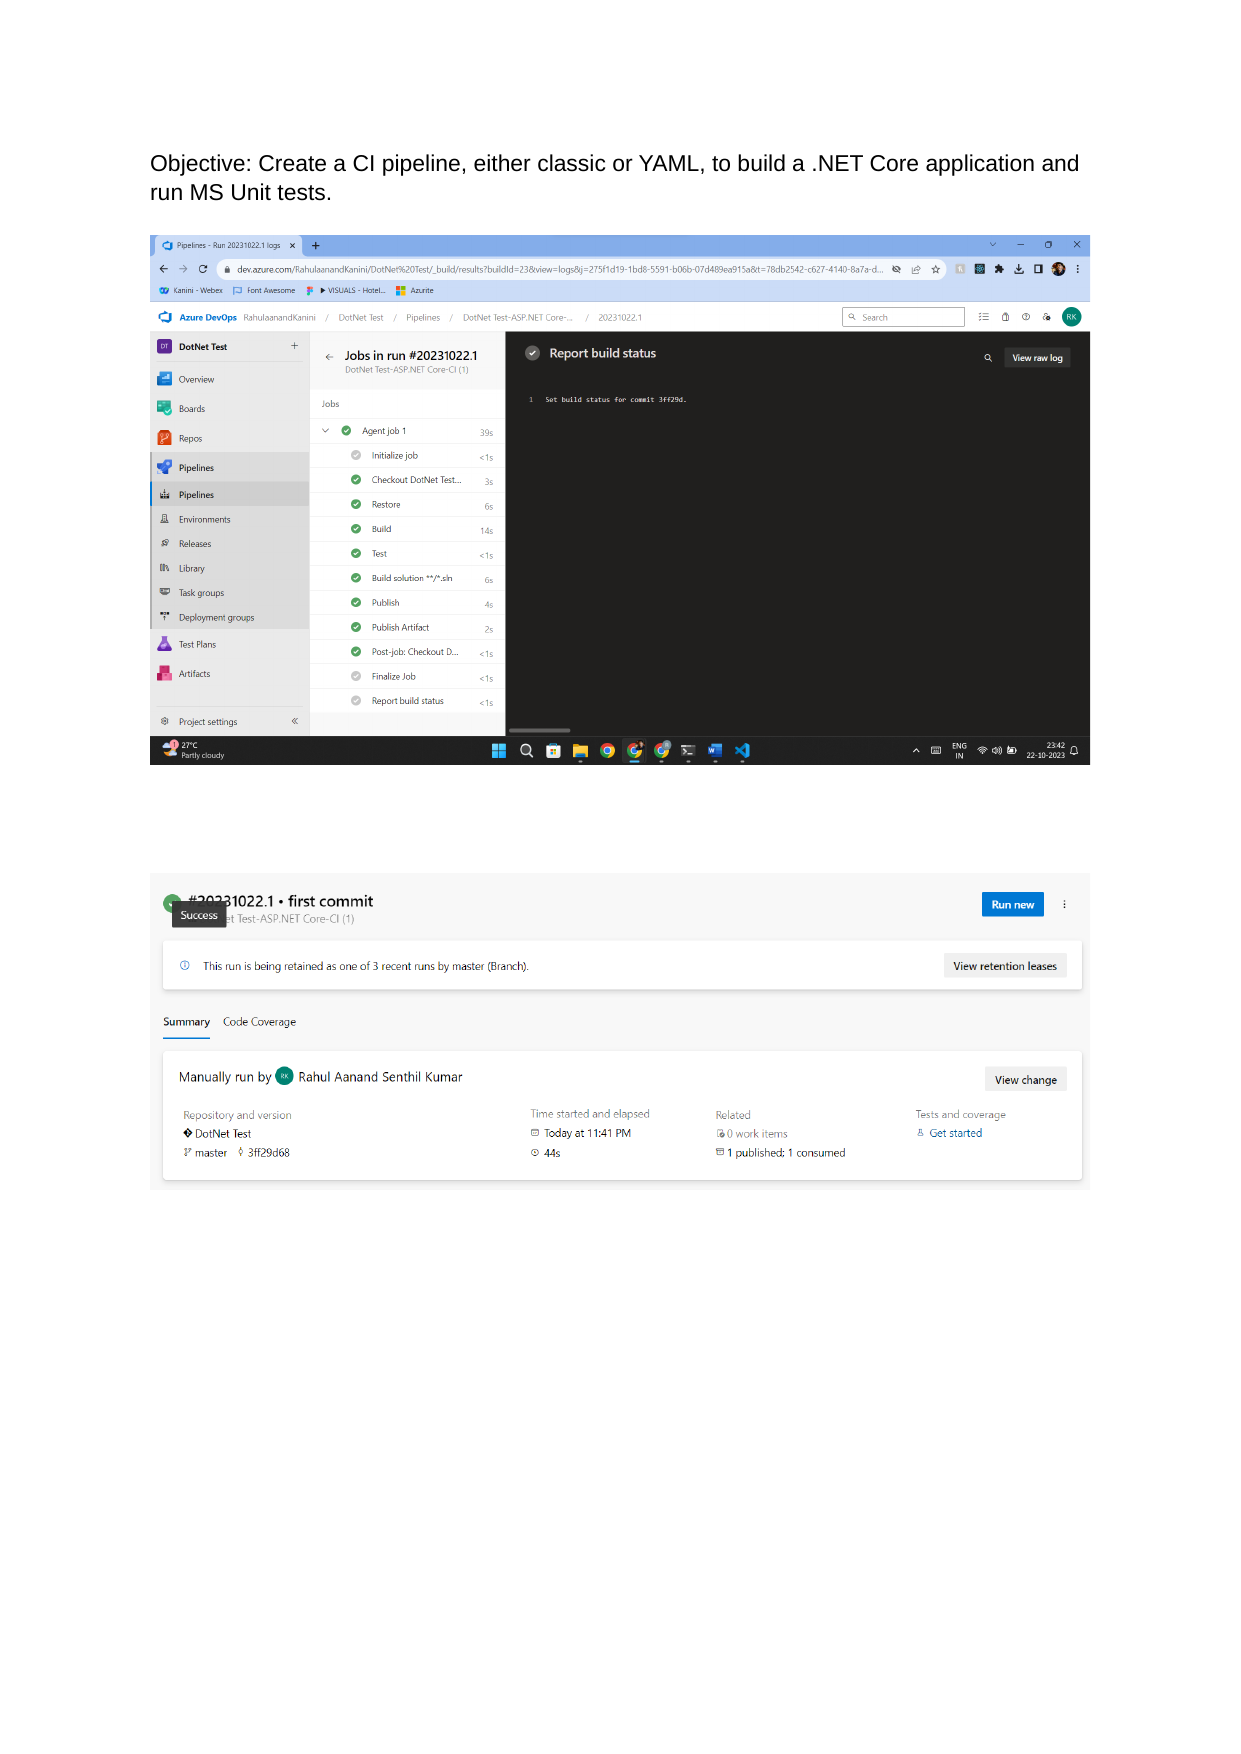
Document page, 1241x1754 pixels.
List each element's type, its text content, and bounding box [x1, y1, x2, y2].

text Objective: Create a CI pipeline, either classic or YAML, to build a .NET Core application and run MS Unit tests. [150, 150, 1090, 235]
picture [150, 235, 1091, 765]
picture [150, 873, 1091, 1190]
